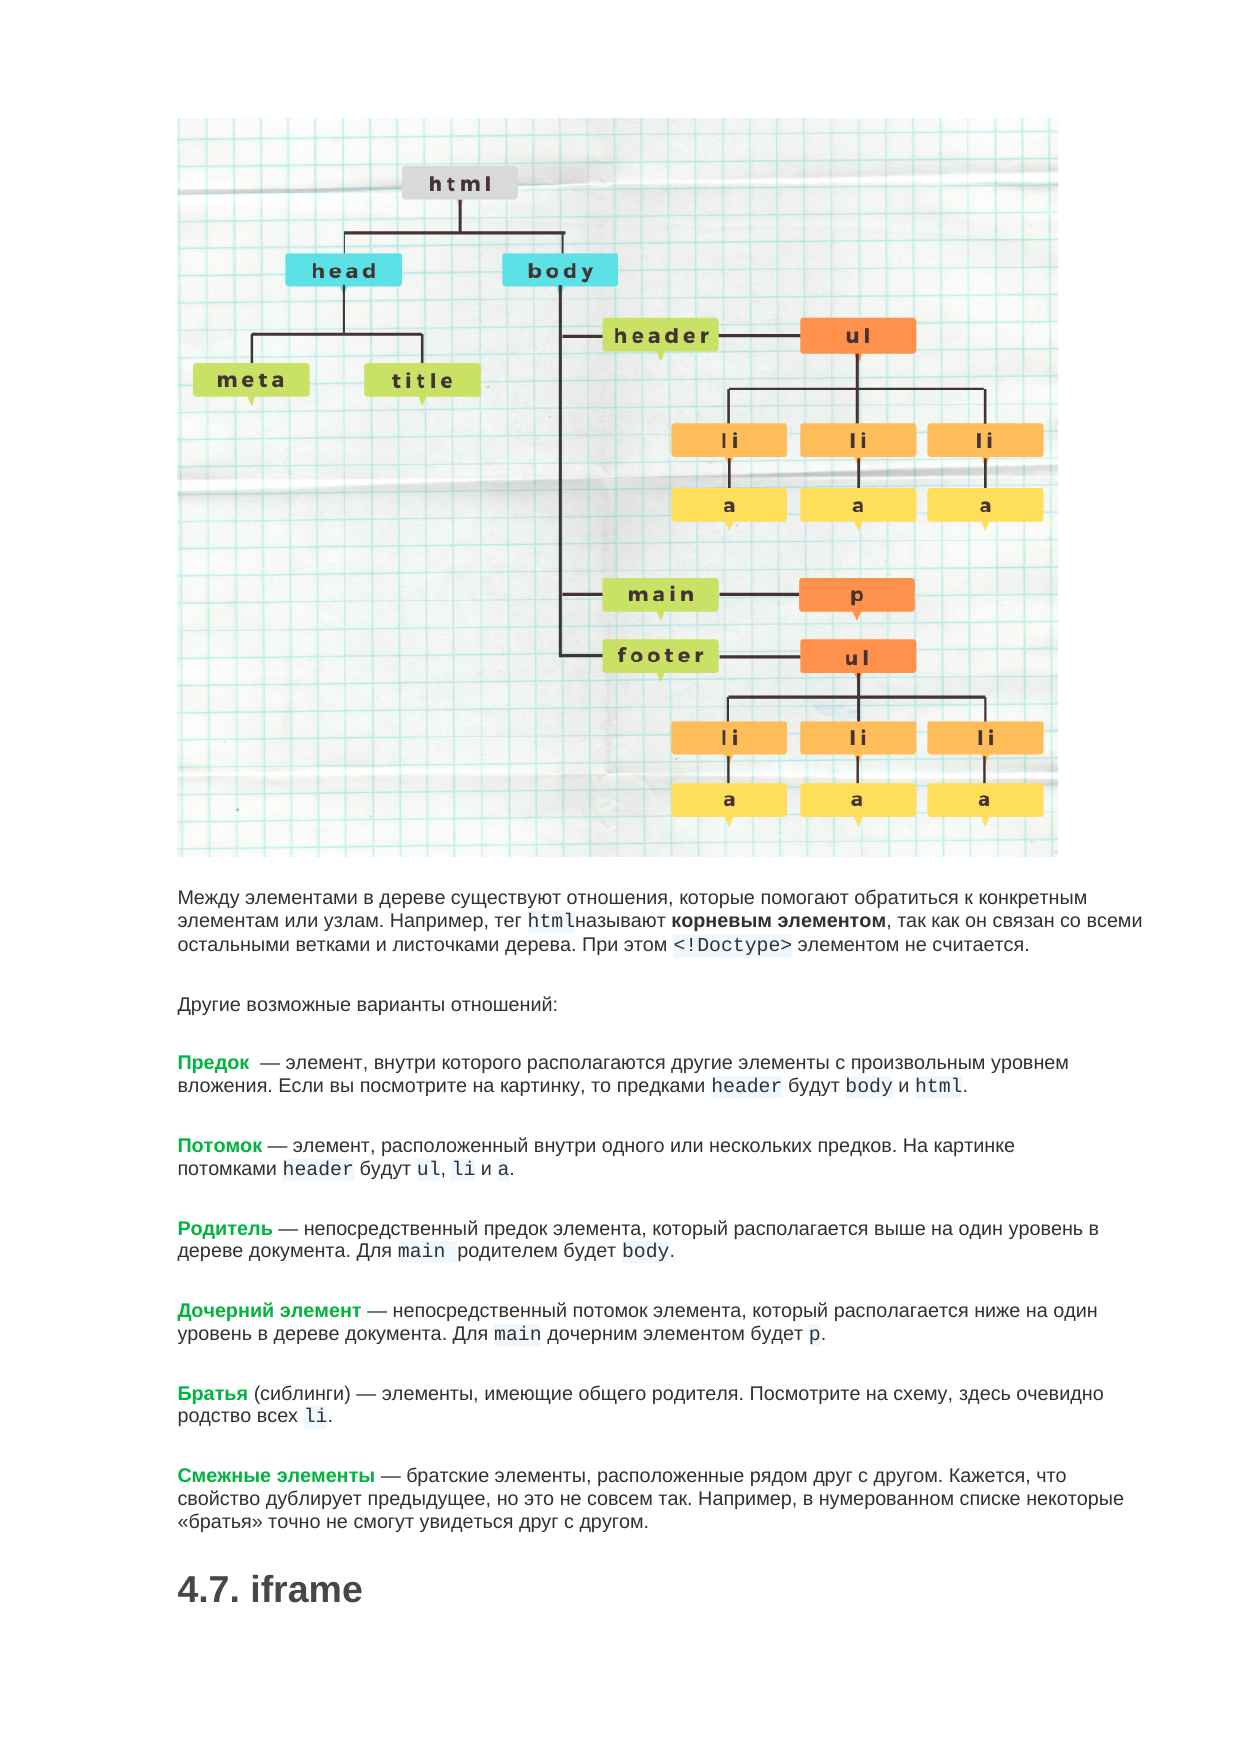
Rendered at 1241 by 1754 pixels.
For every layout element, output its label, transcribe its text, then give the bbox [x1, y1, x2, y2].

text Другие возможные варианты отношений: [177, 993, 1152, 1016]
text Между элементами в дереве существуют отношения, которые помогают обратиться к конкретным элементам или узлам. Например, тег htmlназывают корневым элементом, так как он связан со всеми остальными ветками и листочками дерева. При этом <!Doctype> элементом не считается. [177, 886, 1152, 958]
picture [177, 118, 1059, 857]
text Смежные элементы — братские элементы, расположенные рядом друг с другом. Кажется, что свойство дублирует предыдущее, но это не совсем так. Например, в нумерованном списке некоторые «братья» точно не смогут увидеться друг с другом. [177, 1464, 1152, 1532]
text Братья (сиблинги) — элементы, имеющие общего родителя. Посмотрите на схему, здесь очевидно родство всех li. [177, 1382, 1152, 1429]
text Потомок — элемент, расположенный внутри одного или нескольких предков. На картинке потомками header будут ul, li и a. [177, 1134, 1152, 1181]
text Дочерний элемент — непосредственный потомок элемента, который располагается ниже на один уровень в дереве документа. Для main дочерним элементом будет p. [177, 1299, 1152, 1346]
text Предок — элемент, внутри которого располагаются другие элементы с произвольным уровнем вложения. Если вы посмотрите на картинку, то предками header будут body и html. [177, 1051, 1152, 1098]
text Родитель — непосредственный предок элемента, который располагается выше на один уровень в дереве документа. Для main родителем будет body. [177, 1216, 1152, 1263]
subtitle 4.7. iframe [177, 1568, 1152, 1611]
